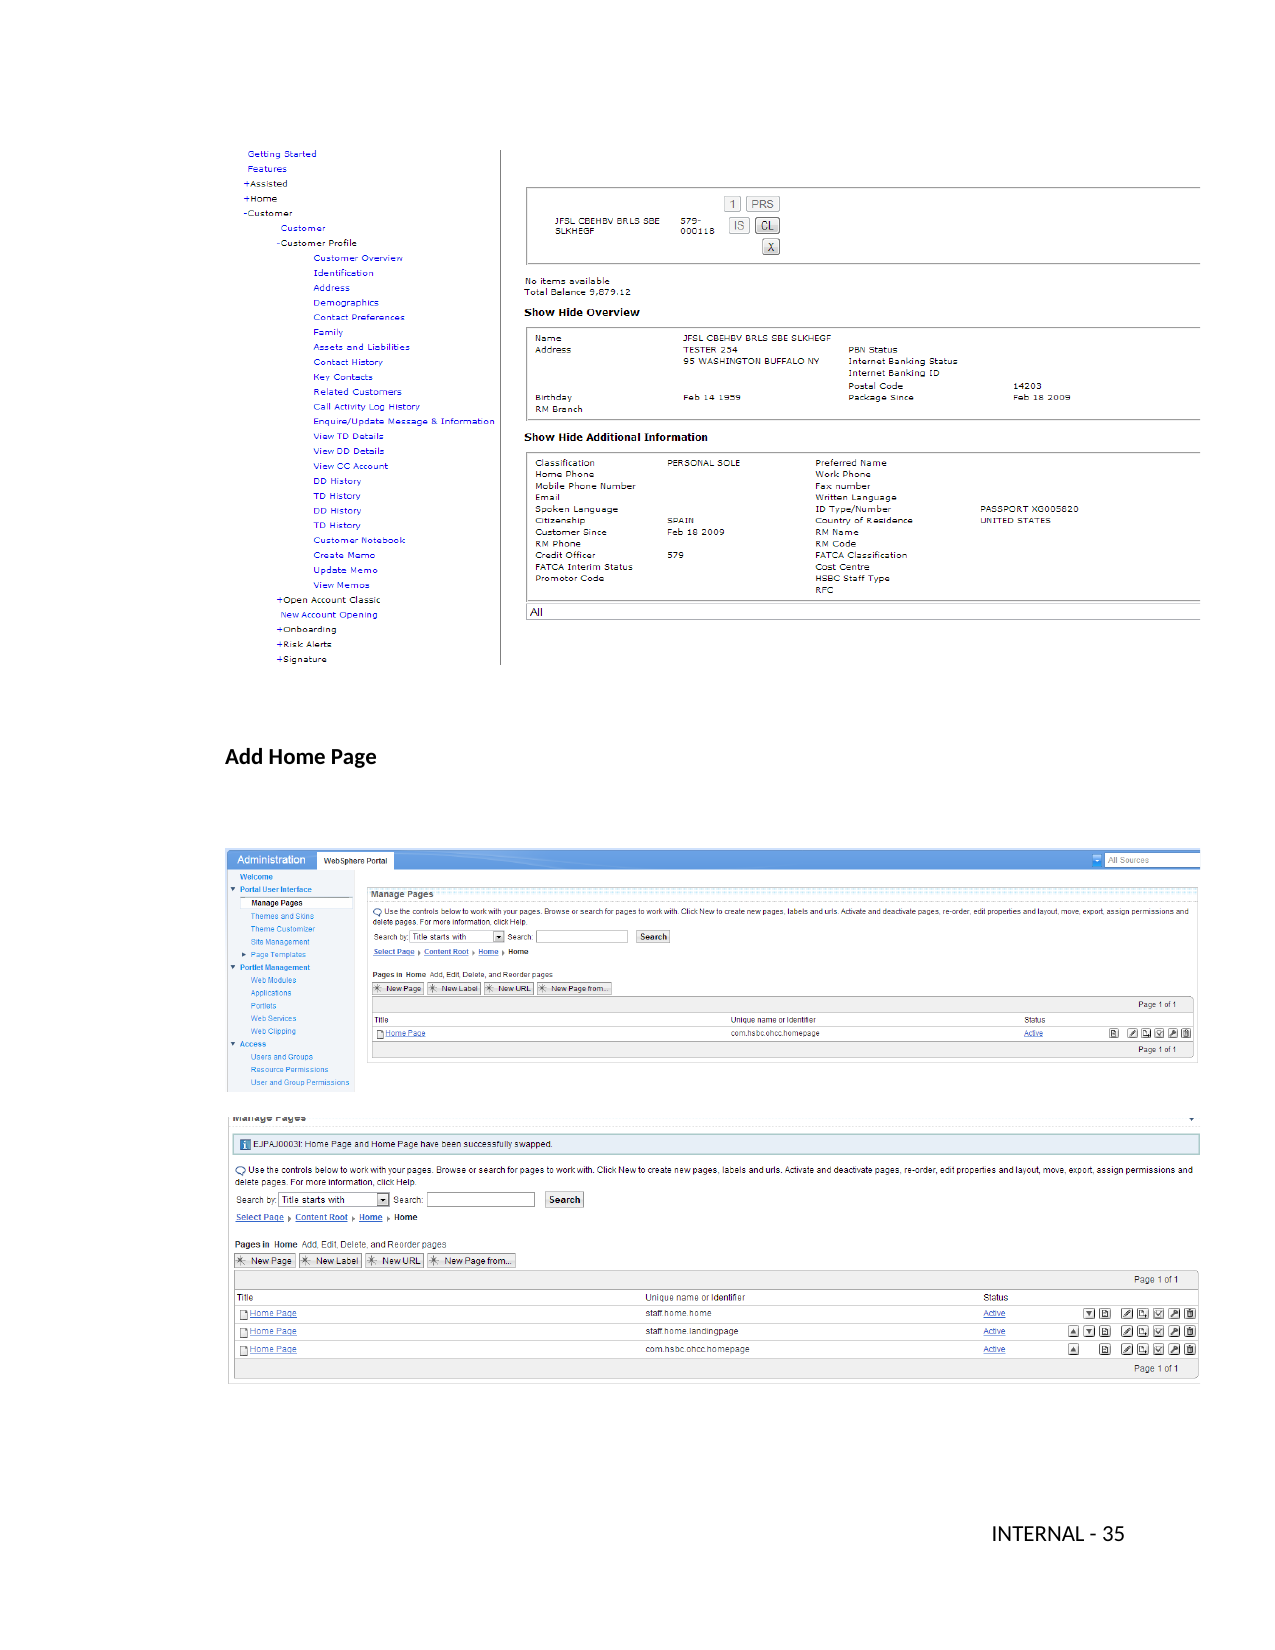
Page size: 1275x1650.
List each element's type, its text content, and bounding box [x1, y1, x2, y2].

picture [225, 1117, 1200, 1432]
text Add Home Page [150, 742, 1125, 770]
picture [225, 848, 1200, 1092]
picture [225, 150, 1200, 665]
